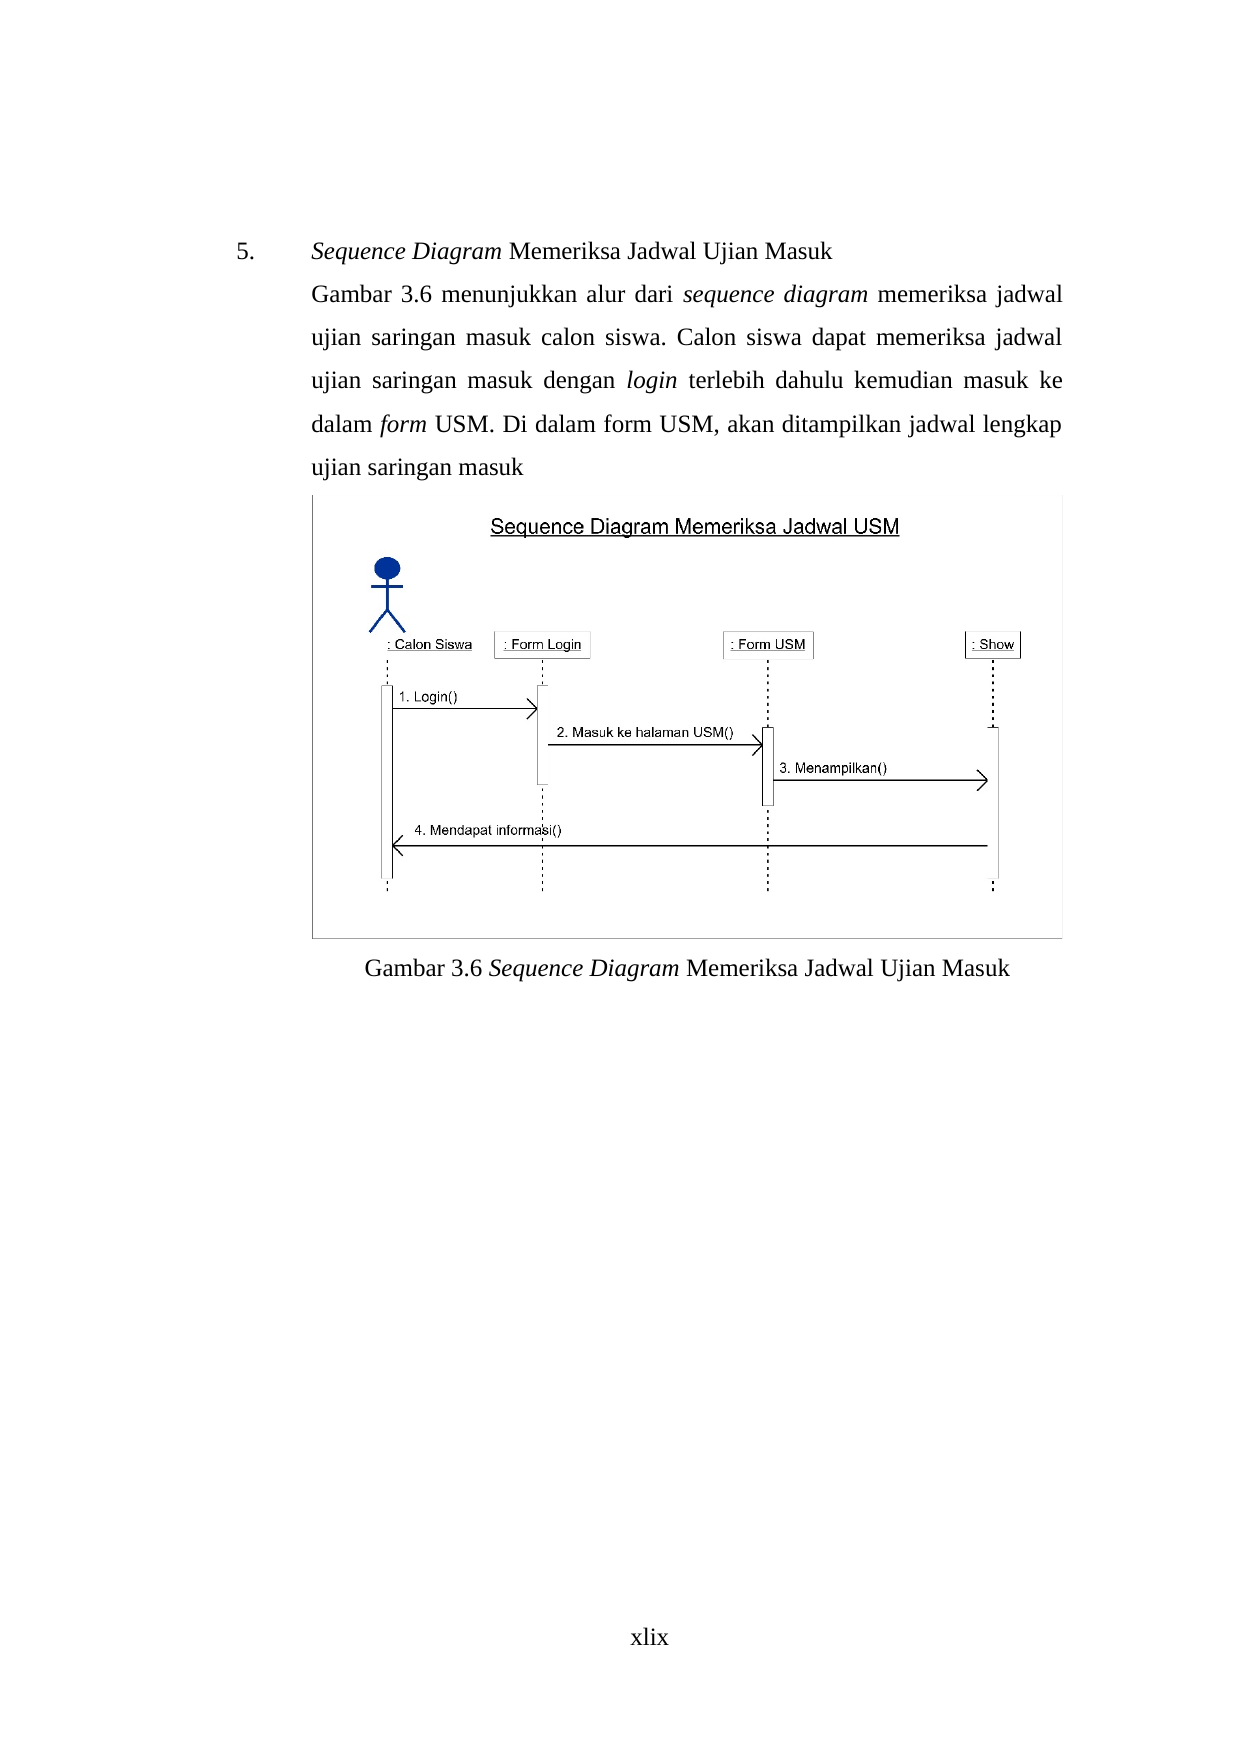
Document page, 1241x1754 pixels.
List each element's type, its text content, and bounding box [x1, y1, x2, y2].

list Gambar 3.6 menunjukkan alur dari sequence diagram memeriksa jadwal ujian saringan masuk calon siswa. Calon siswa dapat memeriksa jadwal ujian saringan masuk dengan login terlebih dahulu kemudian masuk ke dalam form USM. Di dalam form USM, akan ditampilkan jadwal lengkap ujian saringan masuk [311, 279, 1063, 481]
list Sequence Diagram Memeriksa Jadwal Ujian Masuk [236, 236, 1063, 265]
picture [312, 495, 1063, 939]
list Gambar 3.6 Sequence Diagram Memeriksa Jadwal Ujian Masuk [311, 953, 1063, 982]
